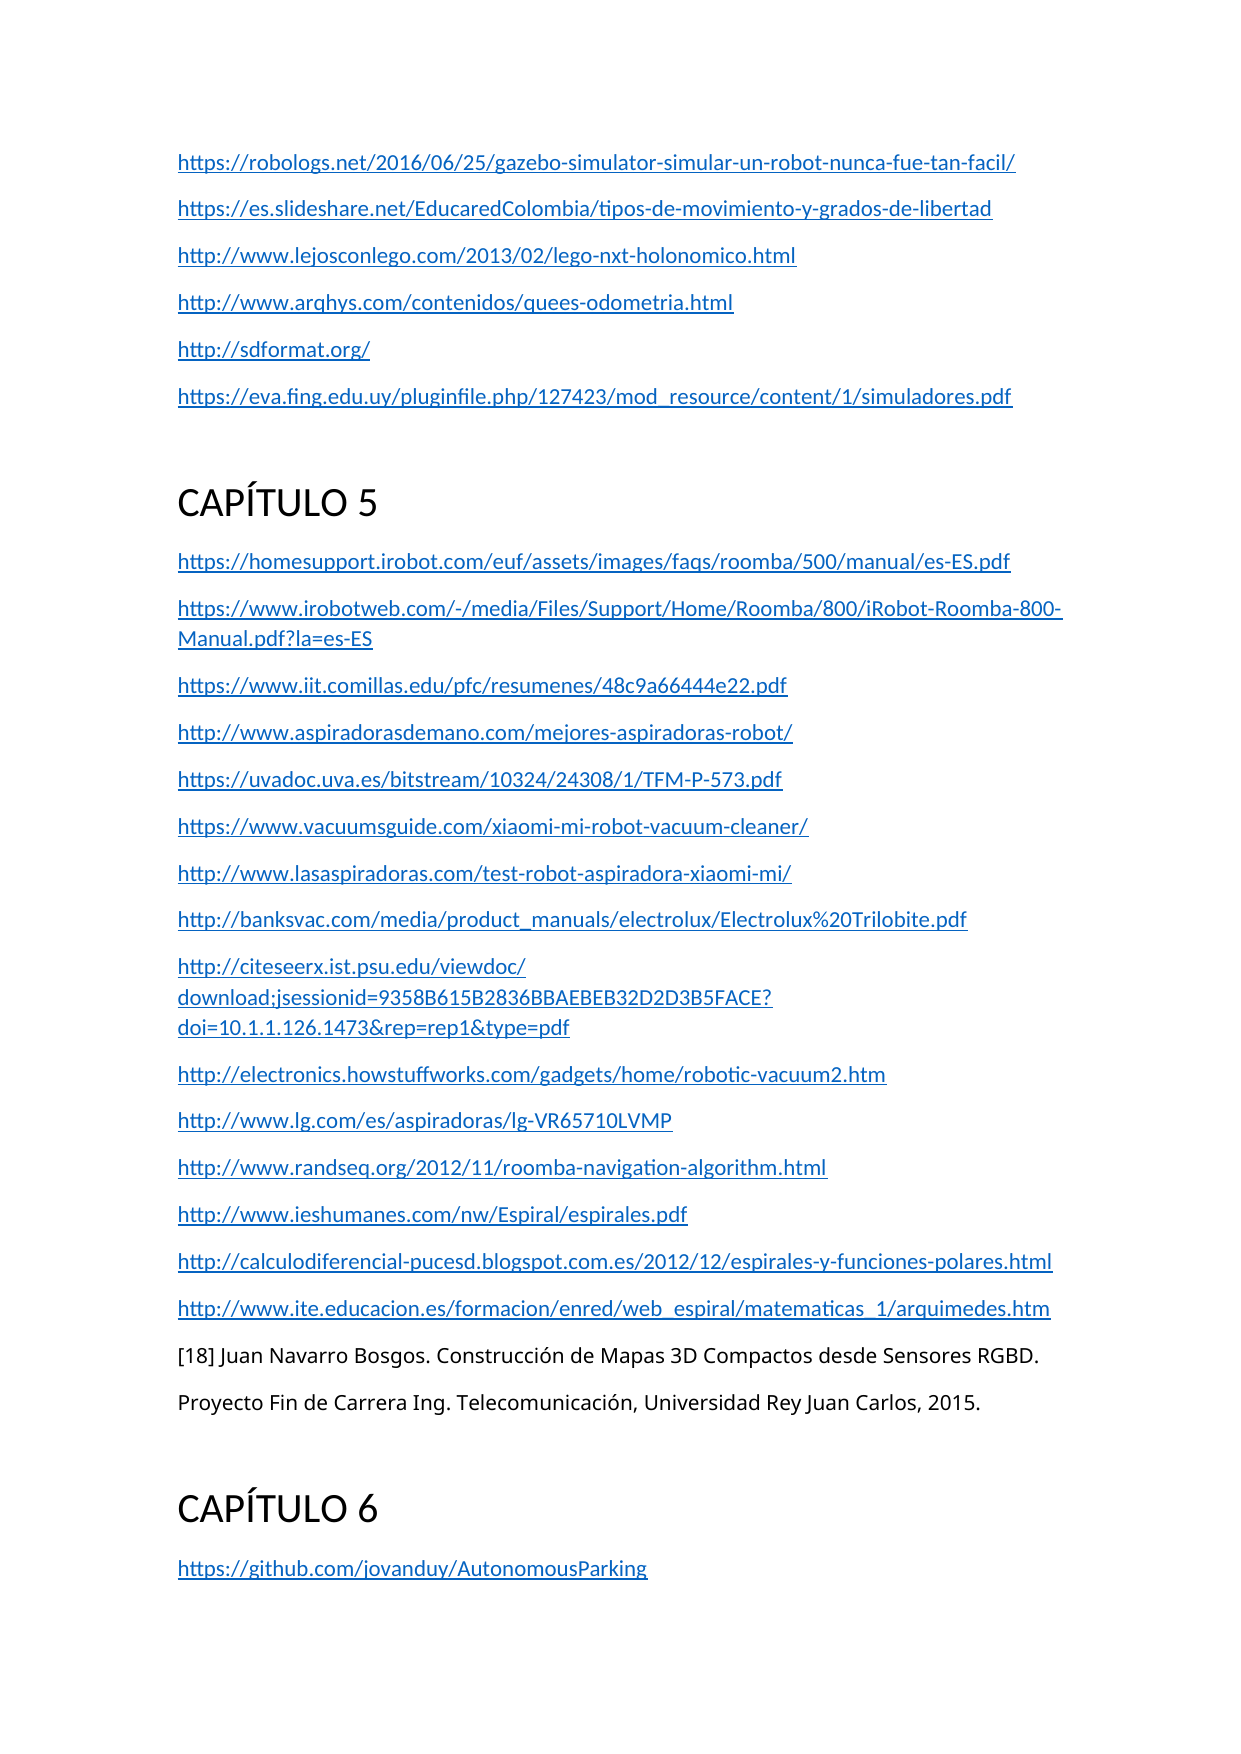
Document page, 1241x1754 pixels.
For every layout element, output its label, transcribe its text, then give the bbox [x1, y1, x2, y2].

text http://www.lg.com/es/aspiradoras/lg-VR65710LVMP [177, 1107, 1063, 1135]
text https://www.irobotweb.com/-/media/Files/Support/Home/Roomba/800/iRobot-Roomba-800-Manual.pdf?la=es-ES [177, 619, 1063, 652]
text https://homesupport.irobot.com/euf/assets/images/faqs/roomba/500/manual/es-ES.pdf [177, 547, 1063, 575]
text http://banksvac.com/media/product_manuals/electrolux/Electrolux%20Trilobite.pdf [177, 906, 1063, 934]
text http://calculodiferencial-pucesd.blogspot.com.es/2012/12/espirales-y-funciones-polares.html [177, 1247, 1063, 1275]
text https://www.irobotweb.com/-/media/Files/Support/Home/Roomba/800/iRobot-Roomba-800-Manual.pdf?la=es-ES [177, 594, 1063, 618]
text https://github.com/jovanduy/AutonomousParking [177, 1554, 1063, 1582]
text https://www.vacuumsguide.com/xiaomi-mi-robot-vacuum-cleaner/ [177, 812, 1063, 840]
text http://www.lasaspiradoras.com/test-robot-aspiradora-xiaomi-mi/ [177, 859, 1063, 887]
text http://www.aspiradorasdemano.com/mejores-aspiradoras-robot/ [177, 718, 1063, 746]
text http://www.ieshumanes.com/nw/Espiral/espirales.pdf [177, 1200, 1063, 1228]
text https://eva.fing.edu.uy/pluginfile.php/127423/mod_resource/content/1/simuladores.pdf [177, 382, 1063, 410]
text http://www.arqhys.com/contenidos/quees-odometria.html [177, 288, 1063, 316]
text https://uvadoc.uva.es/bitstream/10324/24308/1/TFM-P-573.pdf [177, 765, 1063, 793]
text http://sdformat.org/ [177, 335, 1063, 363]
text http://www.ite.educacion.es/formacion/enred/web_espiral/matematicas_1/arquimedes.htm [177, 1294, 1063, 1322]
text https://www.iit.comillas.edu/pfc/resumenes/48c9a66444e22.pdf [177, 671, 1063, 699]
text http://electronics.howstuffworks.com/gadgets/home/robotic-vacuum2.htm [177, 1060, 1063, 1088]
text https://es.slideshare.net/EducaredColombia/tipos-de-movimiento-y-grados-de-libertad [177, 194, 1063, 222]
text http://www.lejosconlego.com/2013/02/lego-nxt-holonomico.html [177, 241, 1063, 269]
text CAPÍTULO 6 [177, 1482, 1063, 1533]
text [18] Juan Navarro Bosgos. Construcción de Mapas 3D Compactos desde Sensores RGBD. [177, 1341, 1063, 1369]
text https://robologs.net/2016/06/25/gazebo-simulator-simular-un-robot-nunca-fue-tan-facil/ [177, 148, 1063, 176]
text Proyecto Fin de Carrera Ing. Telecomunicación, Universidad Rey Juan Carlos, 2015. [177, 1388, 1063, 1417]
text http://citeseerx.ist.psu.edu/viewdoc/download;jsessionid=9358B615B2836BBAEBEB32D2D3B5FACE?doi=10.1.1.126.1473&rep=rep1&type=pdf [177, 952, 1063, 1041]
text CAPÍTULO 5 [177, 476, 1063, 527]
text http://www.randseq.org/2012/11/roomba-navigation-algorithm.html [177, 1153, 1063, 1182]
